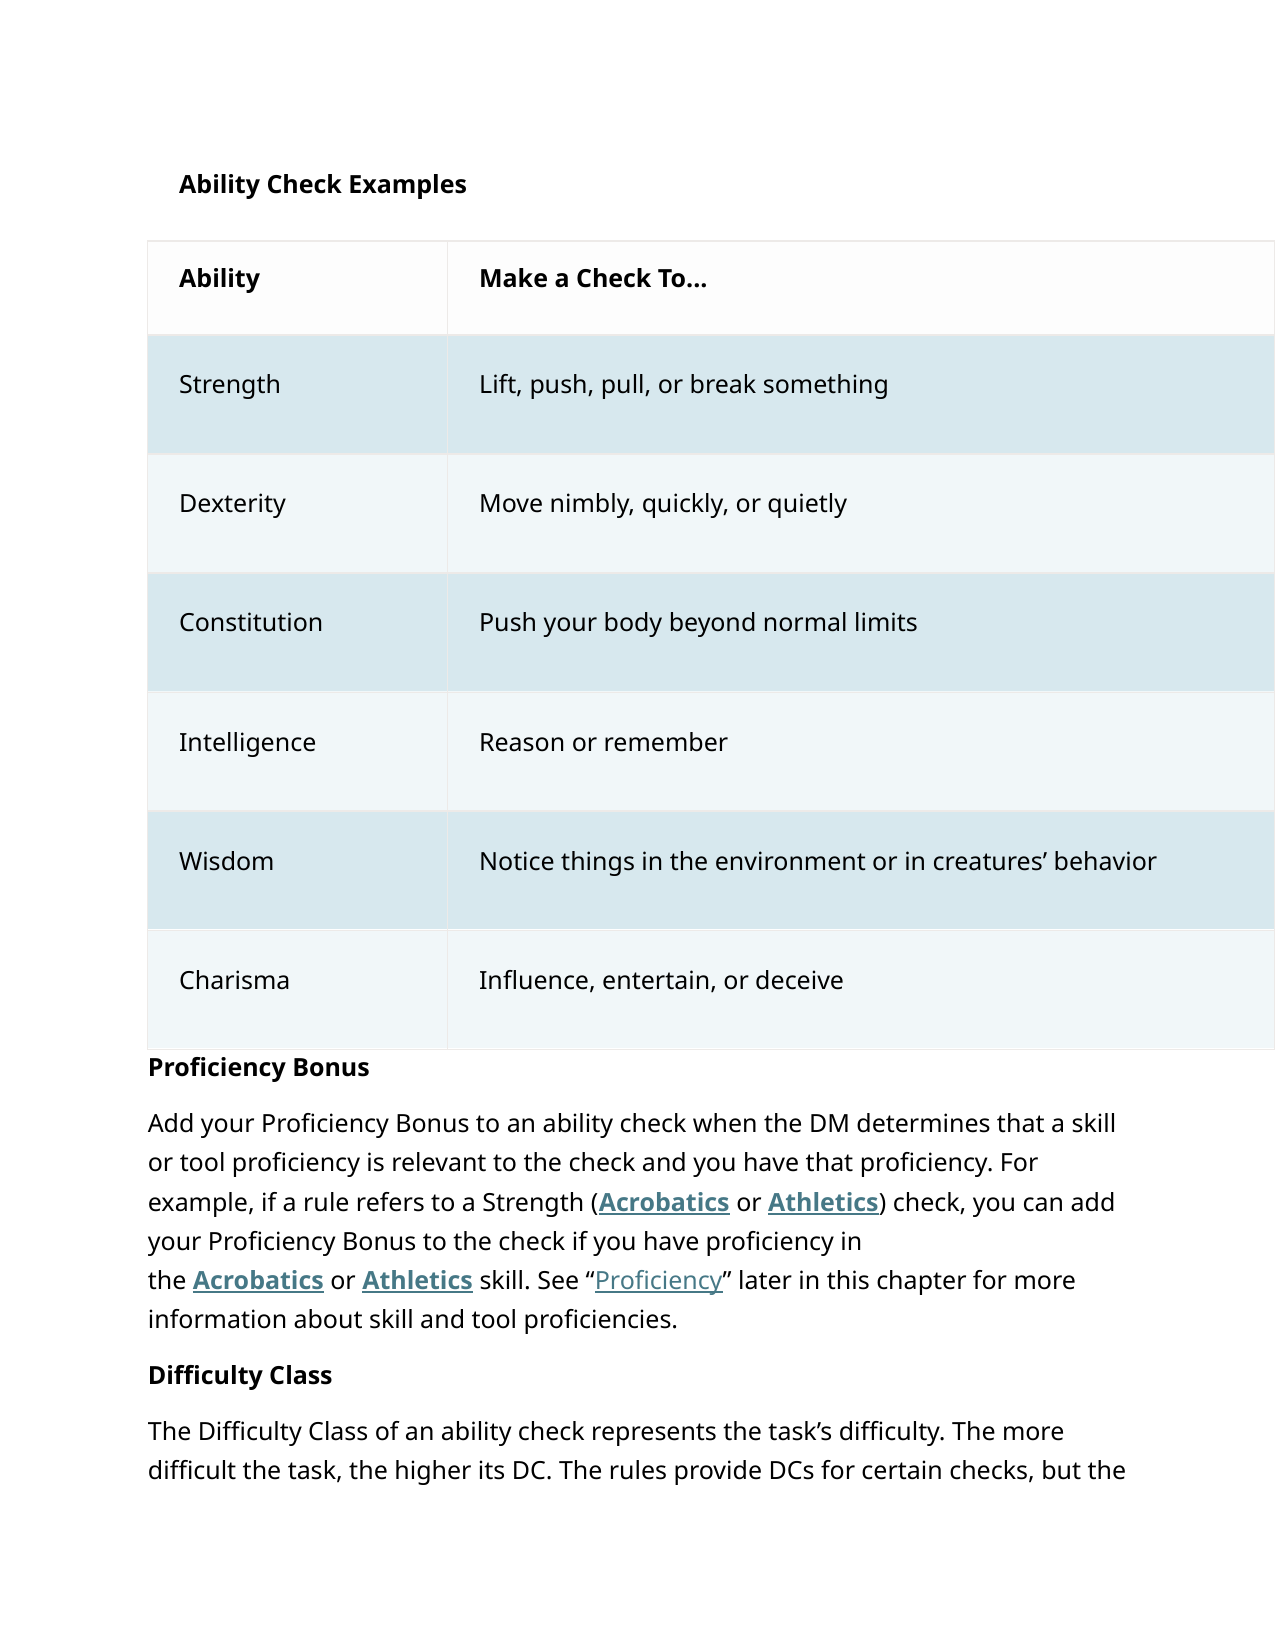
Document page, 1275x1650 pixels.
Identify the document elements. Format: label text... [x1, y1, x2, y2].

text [148, 1413, 1127, 1487]
table_cell Reason or remember [448, 693, 1274, 810]
table_cell Dexterity [148, 455, 447, 572]
table_cell Lift, push, pull, or break something [448, 336, 1274, 453]
text Proficiency Bonus [148, 1050, 1127, 1084]
table_header Ability Check Examples [148, 148, 1275, 240]
table_cell Intelligence [148, 693, 447, 810]
table_cell Strength [148, 336, 447, 453]
table_cell Make a Check To... [448, 242, 1274, 334]
table_cell Notice things in the environment or in creatures’ behavior [448, 812, 1274, 929]
table_cell Ability [148, 242, 447, 334]
table_cell Wisdom [148, 812, 447, 929]
table_cell Move nimbly, quickly, or quietly [448, 455, 1274, 572]
table_cell Charisma [148, 931, 447, 1048]
table_cell Constitution [148, 574, 447, 691]
text Add your Proficiency Bonus to an ability check when the DM determines that a skill or tool proficiency is relevant to the check and you have that proficiency. For example, if a rule refers to a Strength (Acrobatics or Athletics) check, you can add your Proficiency Bonus to the check if you have proficiency in the Acrobatics or Athletics skill. See “Proficiency” later in this chapter for more information about skill and tool proficiencies. [148, 1106, 1127, 1336]
table_cell Influence, entertain, or deceive [448, 931, 1274, 1048]
text Difficulty Class [148, 1358, 1127, 1392]
table_cell Push your body beyond normal limits [448, 574, 1274, 691]
